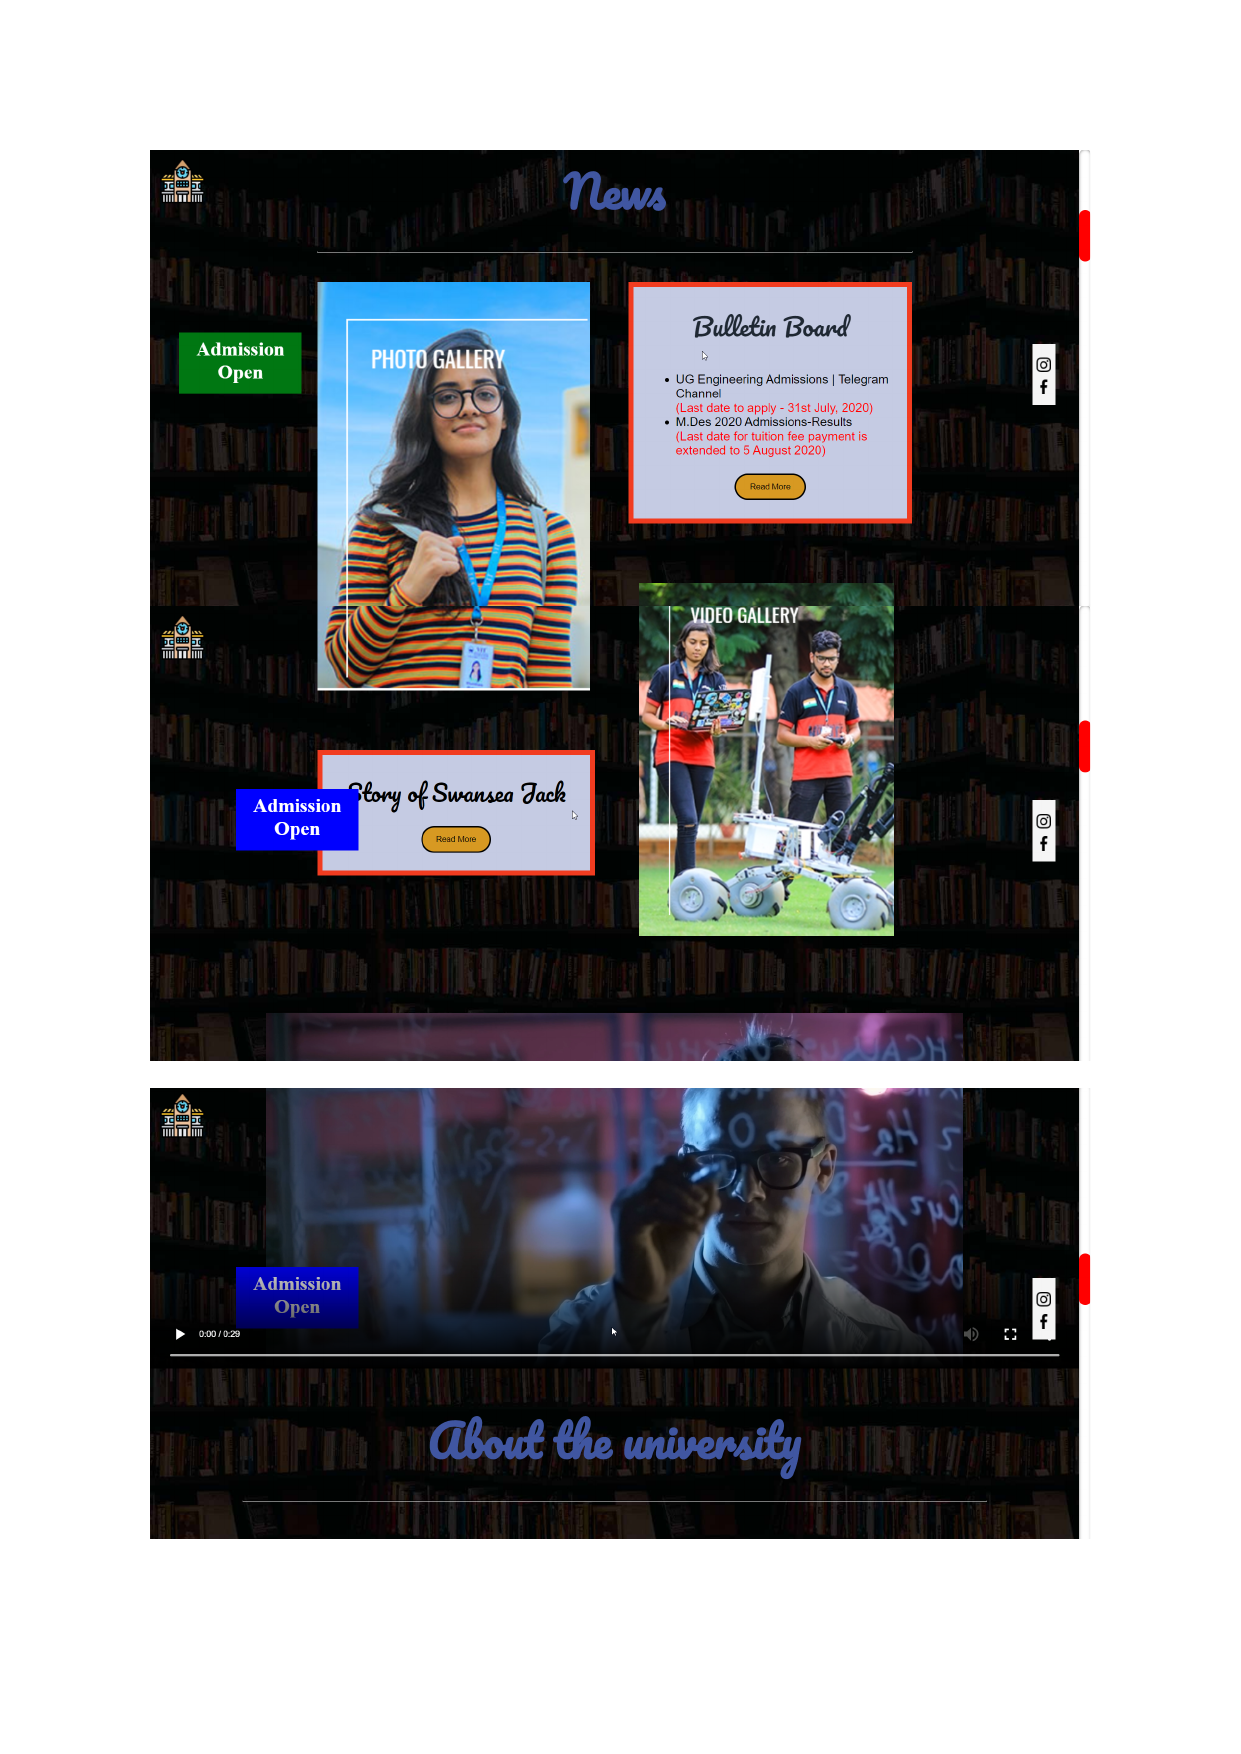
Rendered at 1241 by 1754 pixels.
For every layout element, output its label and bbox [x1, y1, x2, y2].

picture [150, 1088, 1091, 1539]
picture [150, 150, 1091, 1061]
